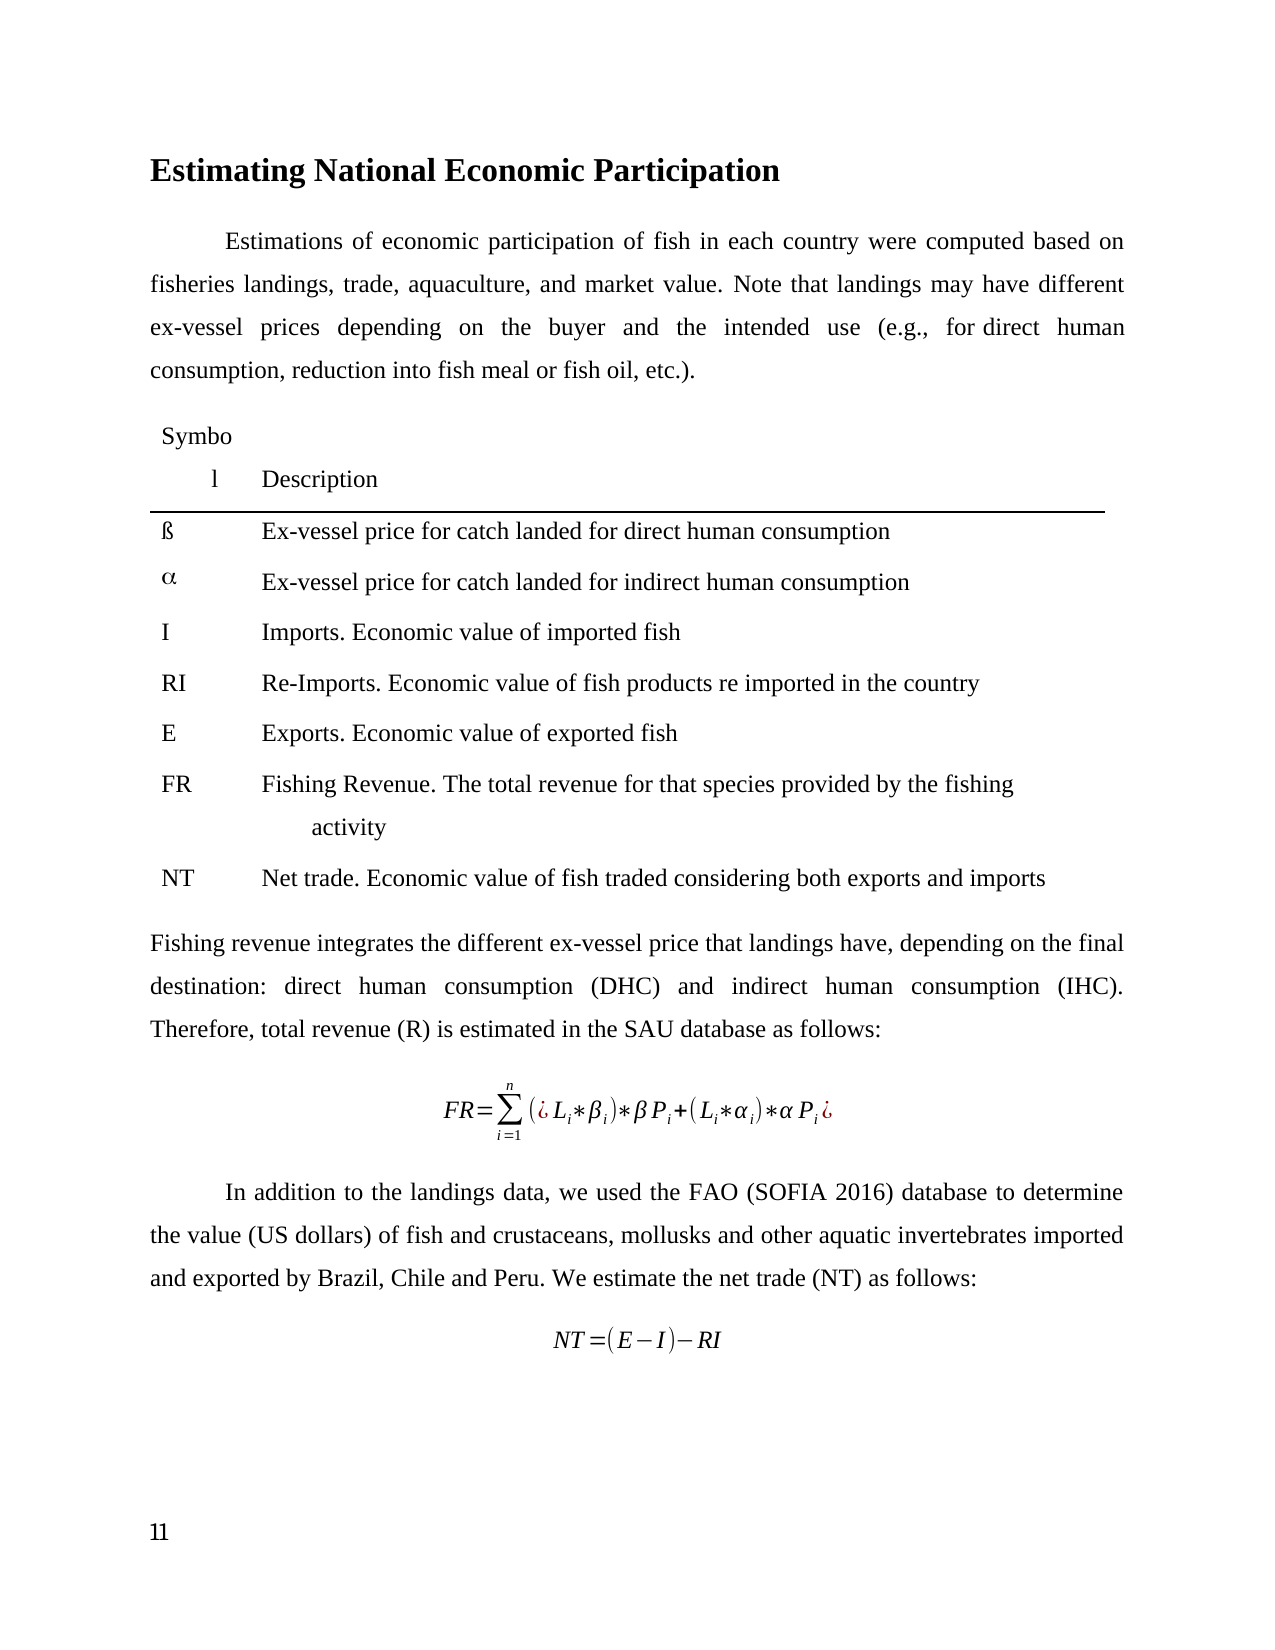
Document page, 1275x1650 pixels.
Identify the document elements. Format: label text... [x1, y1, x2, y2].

table_cell [150, 563, 250, 614]
table_cell Fishing Revenue. The total revenue for that species provided by the fishing activity [250, 765, 1105, 859]
table_cell NT [150, 859, 250, 909]
table_cell E [150, 715, 250, 765]
table_cell Imports. Economic value of imported fish [250, 614, 1105, 664]
table_cell RI [150, 664, 250, 715]
text In addition to the landings data, we used the FAO (SOFIA 2016) database to determine the value (US dollars) of fish and crustaceans, mollusks and other aquatic invertebrates imported and exported by Brazil, Chile and Peru. We estimate the net trade (NT) as follows: [150, 1177, 1125, 1292]
table_header Symbol [150, 418, 250, 511]
table_cell Ex-vessel price for catch landed for direct human consumption [250, 513, 1105, 563]
table_cell Net trade. Economic value of fish traded considering both exports and imports [250, 859, 1105, 909]
text Estimations of economic participation of fish in each country were computed based on fisheries landings, trade, aquaculture, and market value. Note that landings may have different ex-vessel prices depending on the buyer and the intended use (e.g., for direct human consumption, reduction into fish meal or fish oil, etc.). [150, 226, 1125, 384]
subtitle Estimating National Economic Participation [150, 150, 1125, 188]
table_cell Ex-vessel price for catch landed for indirect human consumption [250, 563, 1105, 614]
table_cell ß [150, 513, 250, 563]
table_cell Re-Imports. Economic value of fish products re imported in the country [250, 664, 1105, 715]
text Fishing revenue integrates the different ex-vessel price that landings have, depending on the final destination: direct human consumption (DHC) and indirect human consumption (IHC). Therefore, total revenue (R) is estimated in the SAU database as follows: [150, 928, 1125, 1043]
table_cell I [150, 614, 250, 664]
table_cell Exports. Economic value of exported fish [250, 715, 1105, 765]
table_cell FR [150, 765, 250, 859]
table_header Description [250, 418, 1105, 511]
